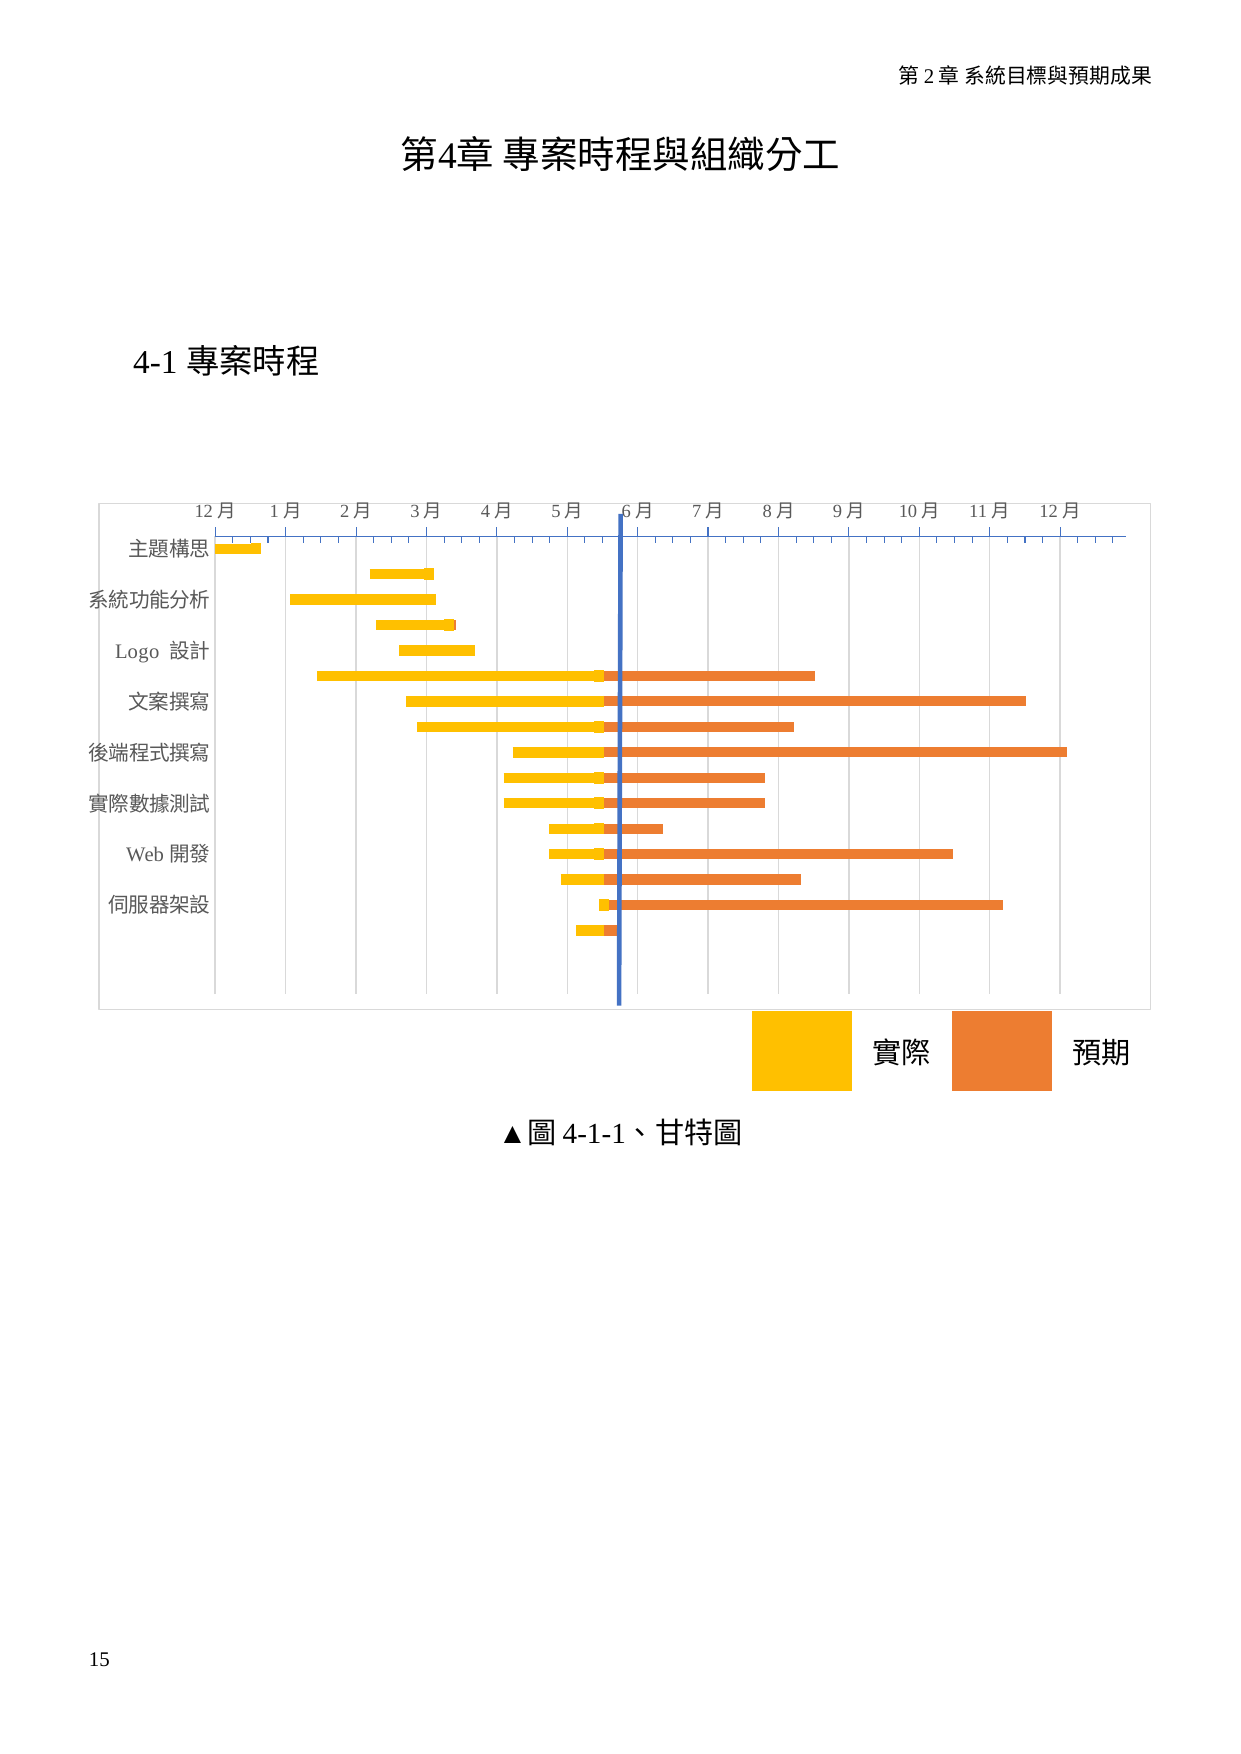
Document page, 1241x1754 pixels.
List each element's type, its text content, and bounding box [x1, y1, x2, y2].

table_header [752, 1011, 852, 1091]
subtitle 專案時程與組織分工 [89, 113, 1152, 192]
table_header 預期 [1052, 1011, 1152, 1091]
table_header [952, 1011, 1052, 1091]
subtitle 專案時程 [133, 319, 1152, 399]
table_header 實際 [852, 1011, 952, 1091]
